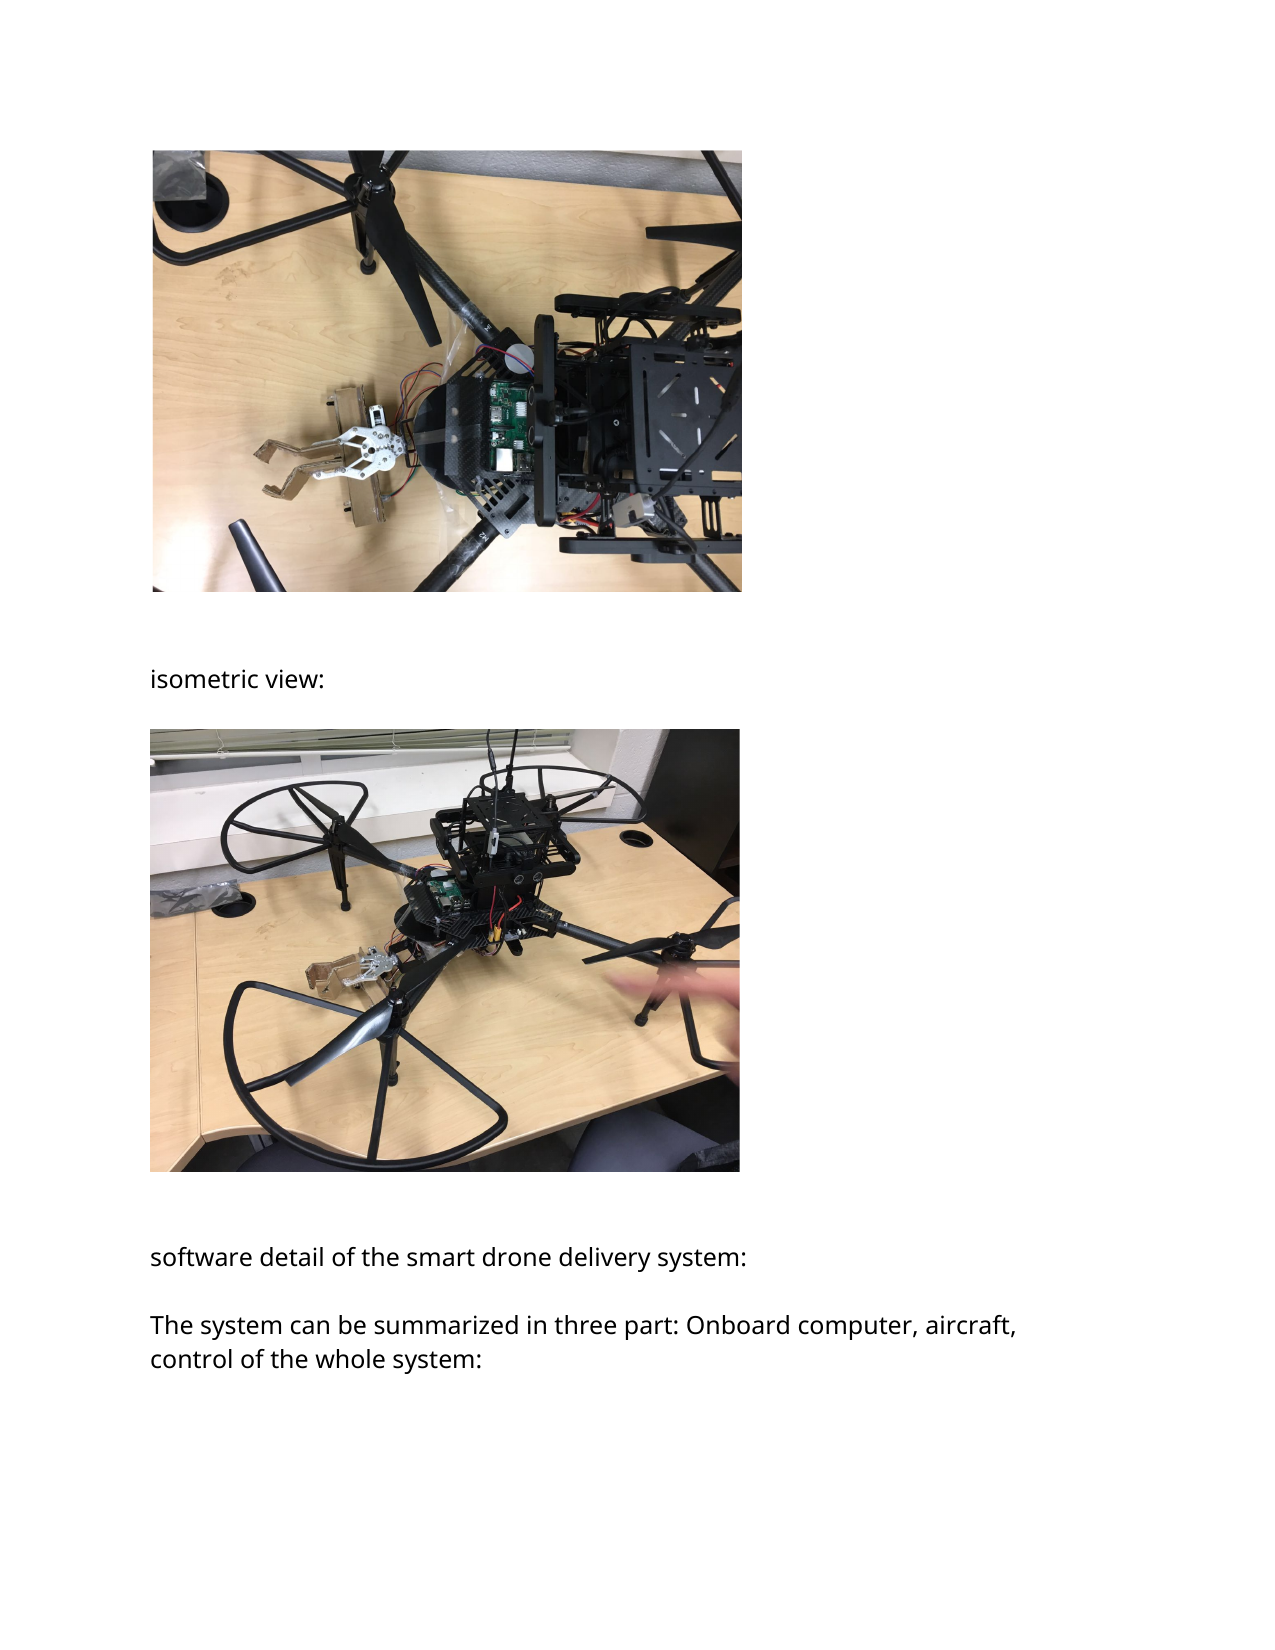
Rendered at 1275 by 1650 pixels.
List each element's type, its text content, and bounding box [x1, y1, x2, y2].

text isometric view: [150, 661, 1125, 695]
text control of the whole system: [150, 1342, 1125, 1376]
text The system can be summarized in three part: Onboard computer, aircraft, [150, 1308, 1125, 1342]
picture [153, 151, 741, 592]
text software detail of the smart drone delivery system: [150, 1240, 1125, 1274]
picture [150, 729, 740, 1172]
